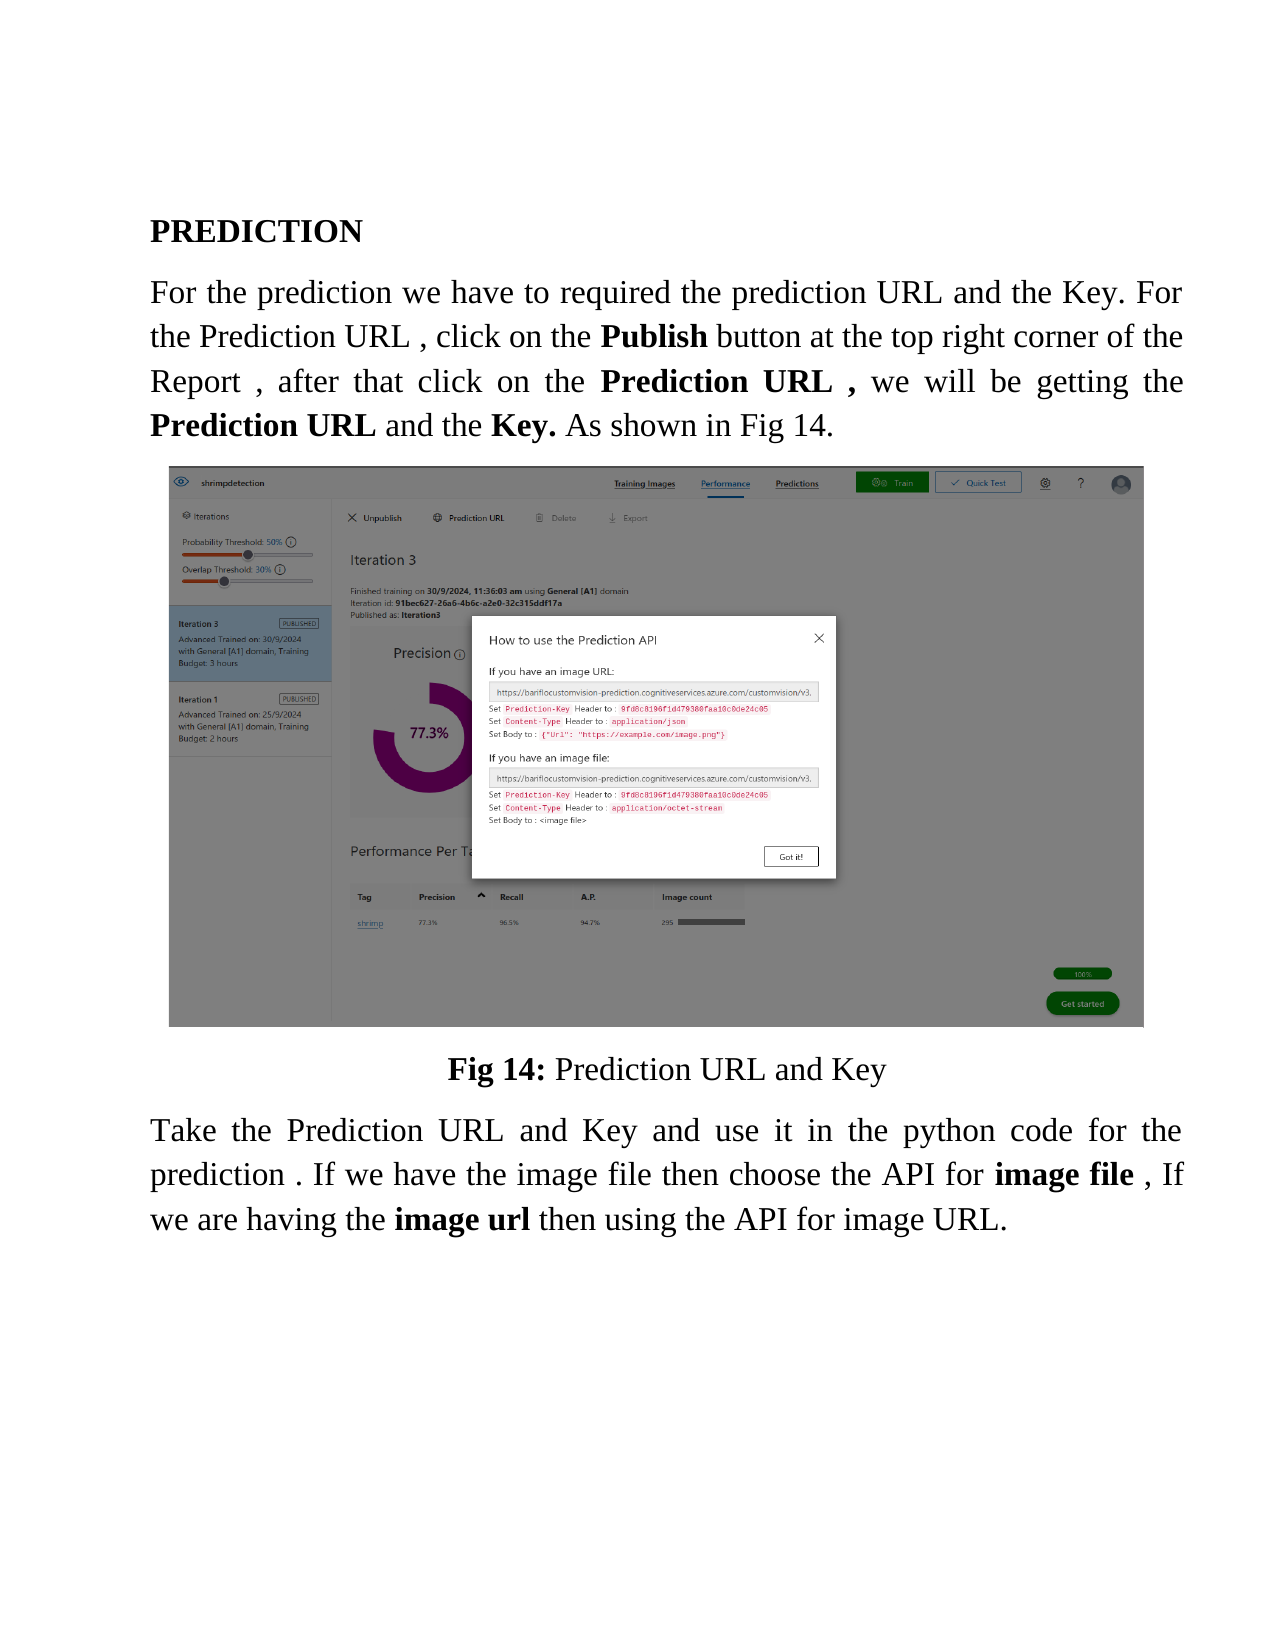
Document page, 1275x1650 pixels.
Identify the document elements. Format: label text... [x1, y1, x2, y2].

text Fig 14: Prediction URL and Key [150, 1049, 1184, 1088]
text For the prediction we have to required the prediction URL and the Key. For the Prediction URL , click on the Publish button at the top right corner of the Report , after that click on the Prediction URL , we will be getting the Prediction URL and the Key. As shown in Fig 14. [150, 272, 1184, 443]
text PREDICTION [150, 211, 1184, 249]
text Take the Prediction URL and Key and use it in the python code for the prediction . If we have the image file then choose the API for image file , If we are having the image url then using the API for image URL. [150, 1110, 1184, 1237]
